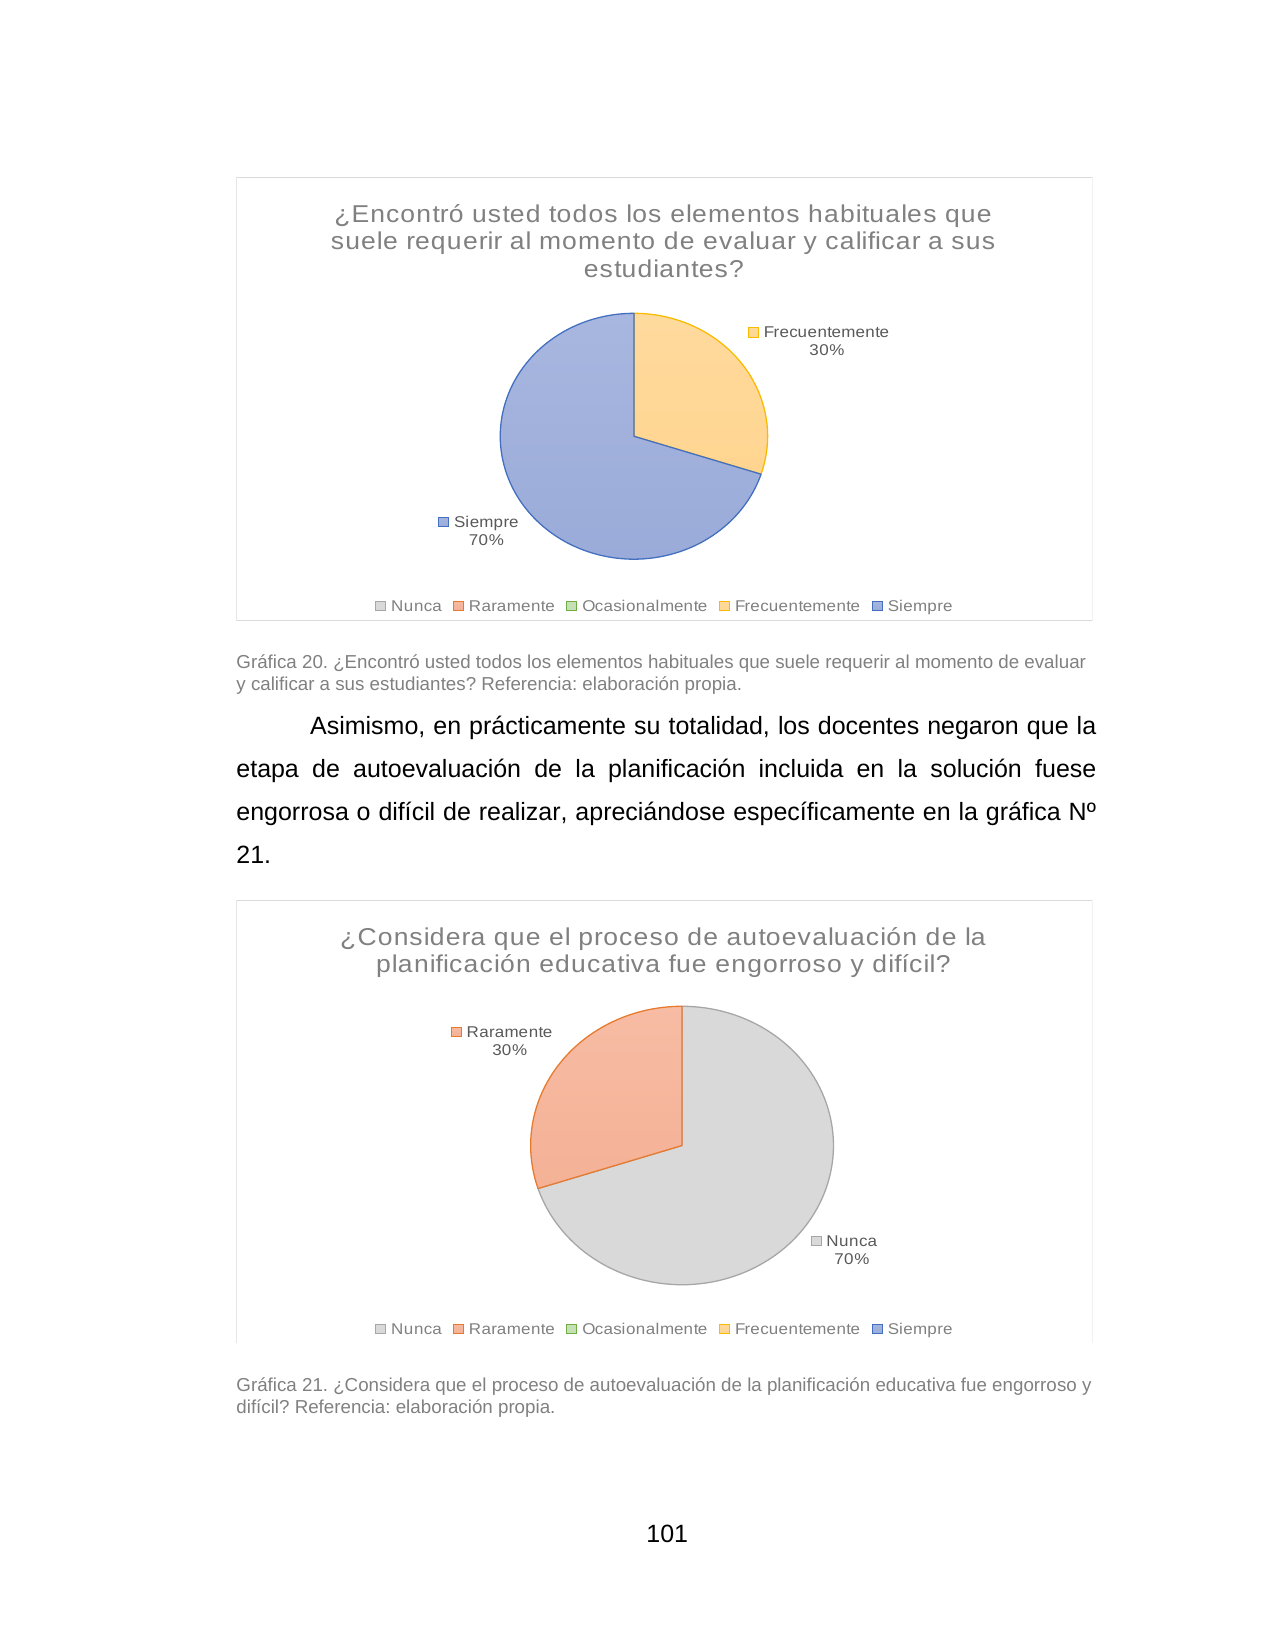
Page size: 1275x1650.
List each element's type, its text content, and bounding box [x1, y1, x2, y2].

text Gráfica . ¿Encontró usted todos los elementos habituales que suele requerir al momento de evaluar y calificar a sus estudiantes? Referencia: elaboración propia. [236, 651, 1098, 694]
text Gráfica . ¿Considera que el proceso de autoevaluación de la planificación educativa fue engorroso y difícil? Referencia: elaboración propia. [236, 1374, 1098, 1417]
text Asimismo, en prácticamente su totalidad, los docentes negaron que la etapa de autoevaluación de la planificación incluida en la solución fuese engorrosa o difícil de realizar, apreciándose específicamente en la gráfica Nº 21. [236, 711, 1098, 869]
